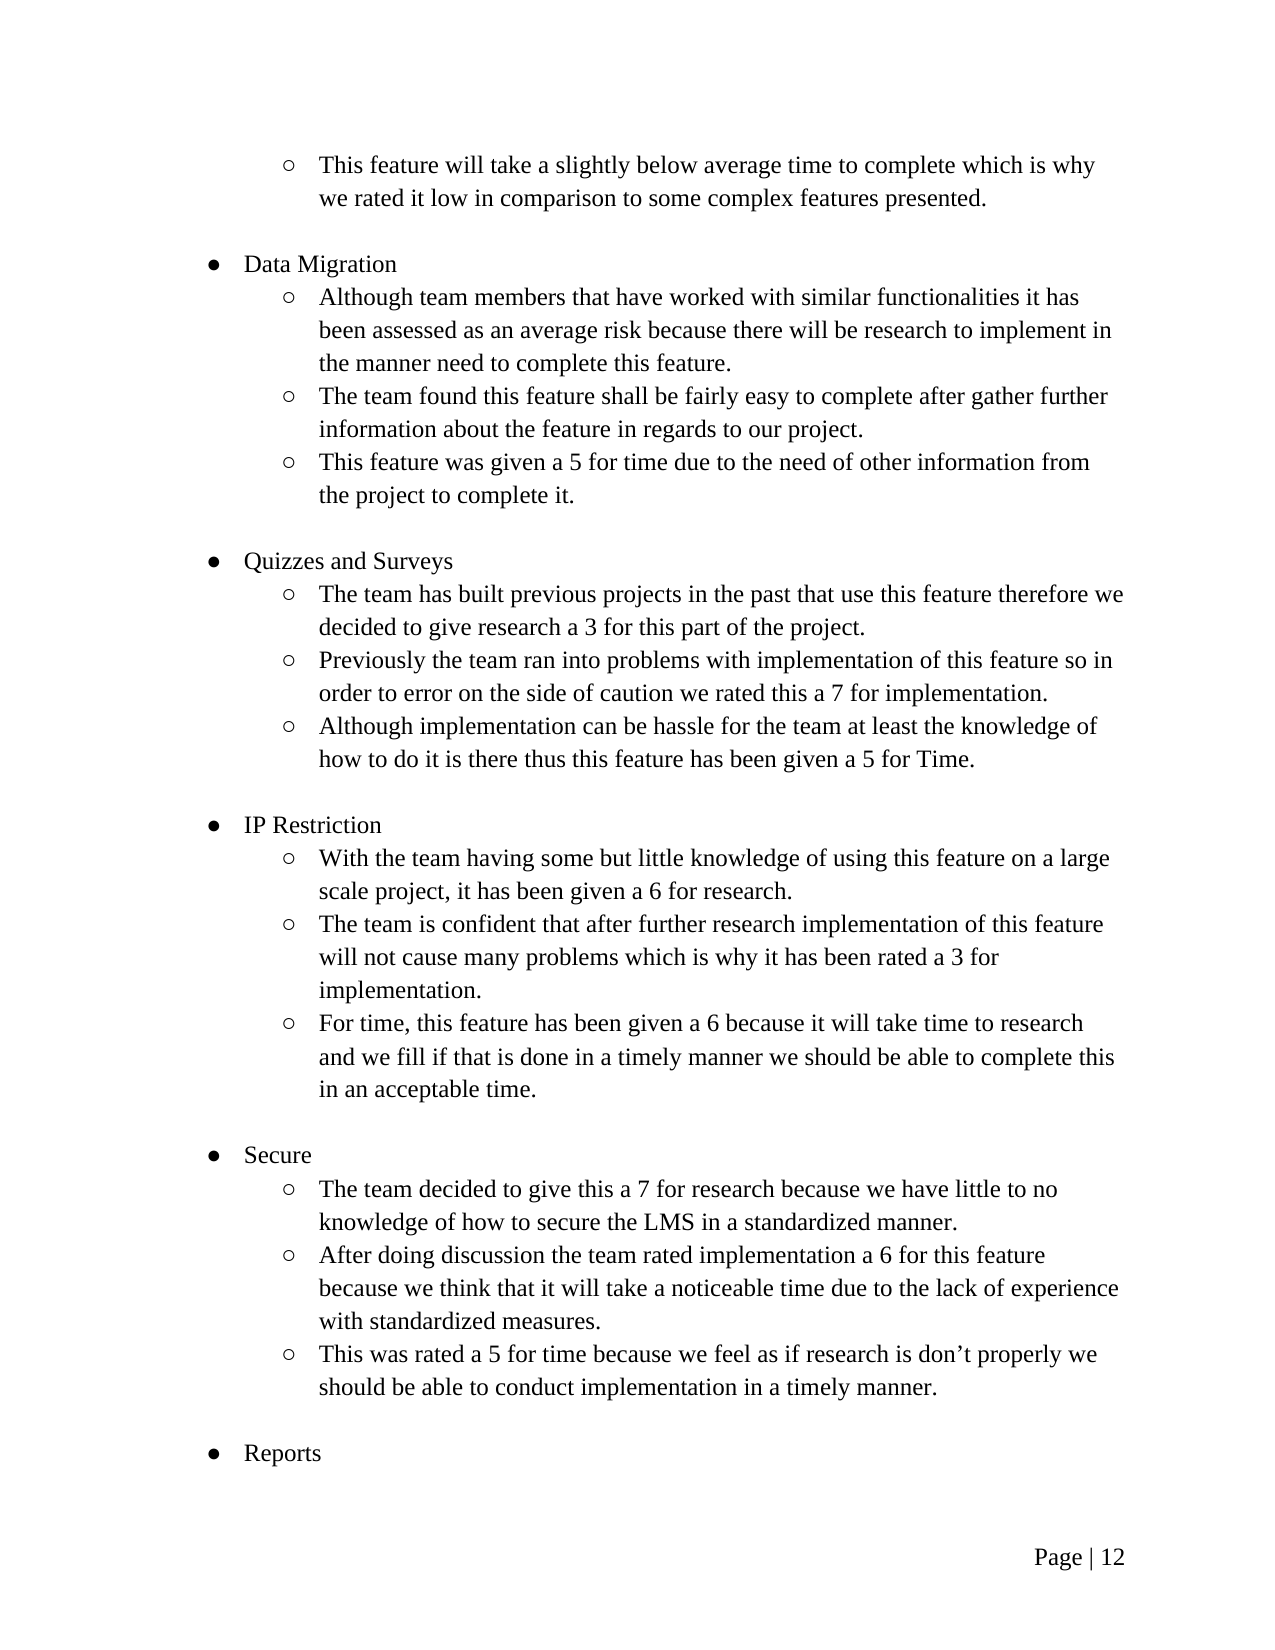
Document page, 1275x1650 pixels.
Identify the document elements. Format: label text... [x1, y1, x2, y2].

list After doing discussion the team rated implementation a 6 for this feature because we think that it will take a noticeable time due to the lack of experience with standardized measures. [281, 1240, 1125, 1334]
list Data Migration [206, 249, 1125, 278]
list The team is confident that after further research implementation of this feature will not cause many problems which is why it has been rated a 3 for implementation. [281, 909, 1125, 1004]
list This was rated a 5 for time because we feel as if research is don’t properly we should be able to conduct implementation in a timely manner. [281, 1339, 1125, 1401]
list IP Restriction [206, 810, 1125, 839]
list The team decided to give this a 7 for research because we have little to no knowledge of how to secure the LMS in a standardized manner. [281, 1174, 1125, 1235]
list Reports [206, 1438, 1125, 1467]
list Secure [206, 1141, 1125, 1169]
list Although team members that have worked with similar functionalities it has been assessed as an average risk because there will be research to implement in the manner need to complete this feature. [281, 282, 1125, 377]
list The team found this feature shall be fairly easy to complete after gather further information about the feature in regards to our project. [281, 381, 1125, 443]
list Although implementation can be hassle for the team at least the knowledge of how to do it is there thus this feature has been given a 5 for Time. [281, 711, 1125, 773]
list This feature will take a slightly below average time to complete which is why we rated it low in comparison to some complex features presented. [281, 150, 1125, 212]
list Previously the team ran into problems with implementation of this feature so in order to error on the side of caution we rated this a 7 for implementation. [281, 645, 1125, 707]
list For time, this feature has been given a 6 because it will take time to research and we fill if that is done in a timely manner we should be able to complete this in an acceptable time. [281, 1008, 1125, 1103]
list With the team having some but little knowledge of using this feature on a large scale project, it has been given a 6 for research. [281, 843, 1125, 905]
list Quizzes and Surveys [206, 546, 1125, 575]
list This feature was given a 5 for time due to the need of other information from the project to complete it. [281, 447, 1125, 509]
list The team has built previous projects in the past that use this feature therefore we decided to give research a 3 for this part of the project. [281, 579, 1125, 641]
